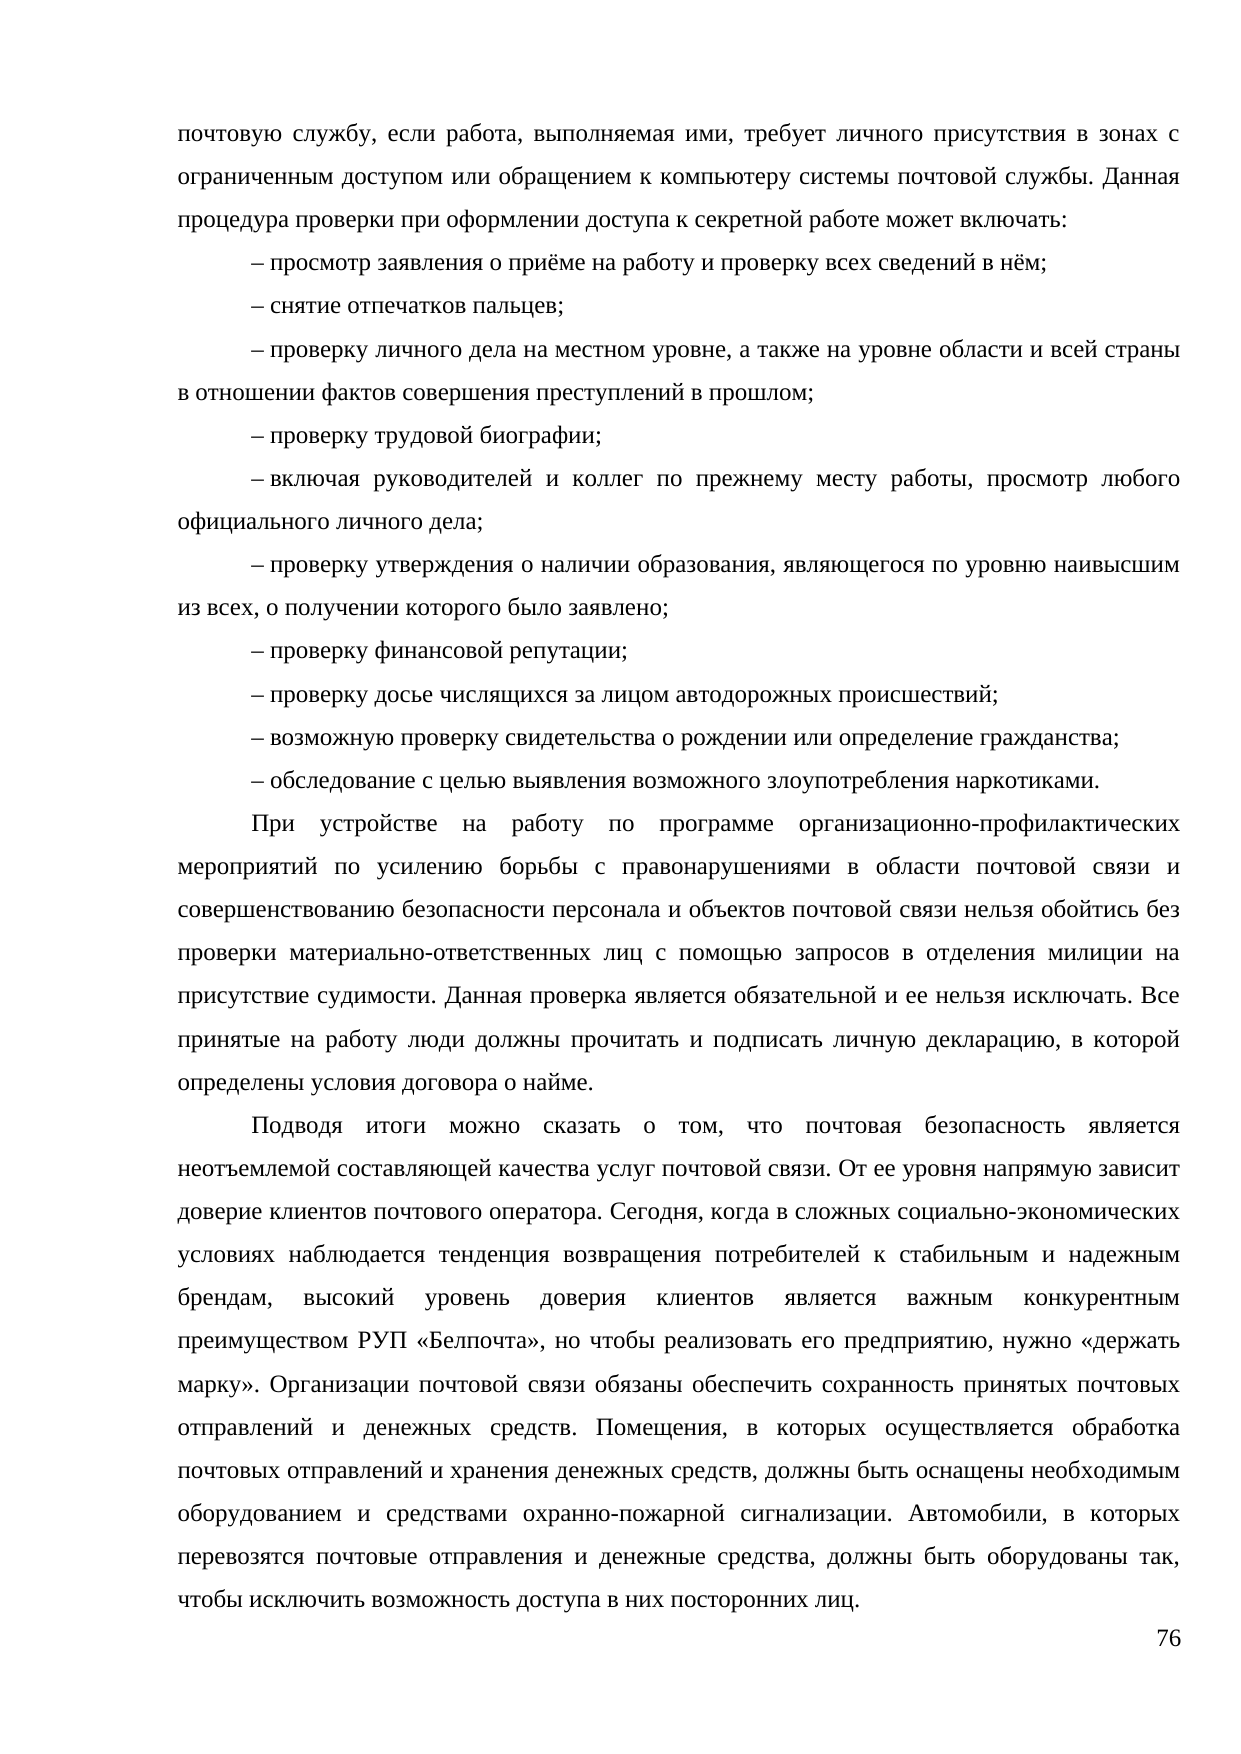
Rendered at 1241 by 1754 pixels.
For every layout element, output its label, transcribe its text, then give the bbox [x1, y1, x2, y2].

text – проверку трудовой биографии; [177, 420, 1181, 449]
text При устройстве на работу по программе организационно-профилактических мероприятий по усилению борьбы с правонарушениями в области почтовой связи и совершенствованию безопасности персонала и объектов почтовой связи нельзя обойтись без проверки материально-ответственных лиц с помощью запросов в отделения милиции на присутствие судимости. Данная проверка является обязательной и ее нельзя исключать. Все принятые на работу люди должны прочитать и подписать личную декларацию, в которой определены условия договора о найме. [177, 808, 1181, 1096]
text – проверку личного дела на местном уровне, а также на уровне области и всей страны в отношении фактов совершения преступлений в прошлом; [177, 334, 1181, 406]
text – возможную проверку свидетельства о рождении или определение гражданства; [177, 722, 1181, 751]
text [177, 118, 1181, 233]
text – проверку финансовой репутации; [177, 636, 1181, 664]
text – просмотр заявления о приёме на работу и проверку всех сведений в нём; [177, 247, 1181, 276]
text – проверку досье числящихся за лицом автодорожных происшествий; [177, 679, 1181, 707]
text – включая руководителей и коллег по прежнему месту работы, просмотр любого официального личного дела; [177, 463, 1181, 535]
text Подводя итоги можно сказать о том, что почтовая безопасность является неотъемлемой составляющей качества услуг почтовой связи. От ее уровня напрямую зависит доверие клиентов почтового оператора. Сегодня, когда в сложных социально-экономических условиях наблюдается тенденция возвращения потребителей к стабильным и надежным брендам, высокий уровень доверия клиентов является важным конкурентным преимуществом РУП «Белпочта», но чтобы реализовать его предприятию, нужно «держать марку». Организации почтовой связи обязаны обеспечить сохранность принятых почтовых отправлений и денежных средств. Помещения, в которых осуществляется обработка почтовых отправлений и хранения денежных средств, должны быть оснащены необходимым оборудованием и средствами охранно-пожарной сигнализации. Автомобили, в которых перевозятся почтовые отправления и денежные средства, должны быть оборудованы так, чтобы исключить возможность доступа в них посторонних лиц. [177, 1110, 1181, 1613]
text – снятие отпечатков пальцев; [177, 291, 1181, 319]
text – обследование с целью выявления возможного злоупотребления наркотиками. [177, 765, 1181, 794]
text – проверку утверждения о наличии образования, являющегося по уровню наивысшим из всех, о получении которого было заявлено; [177, 549, 1181, 621]
